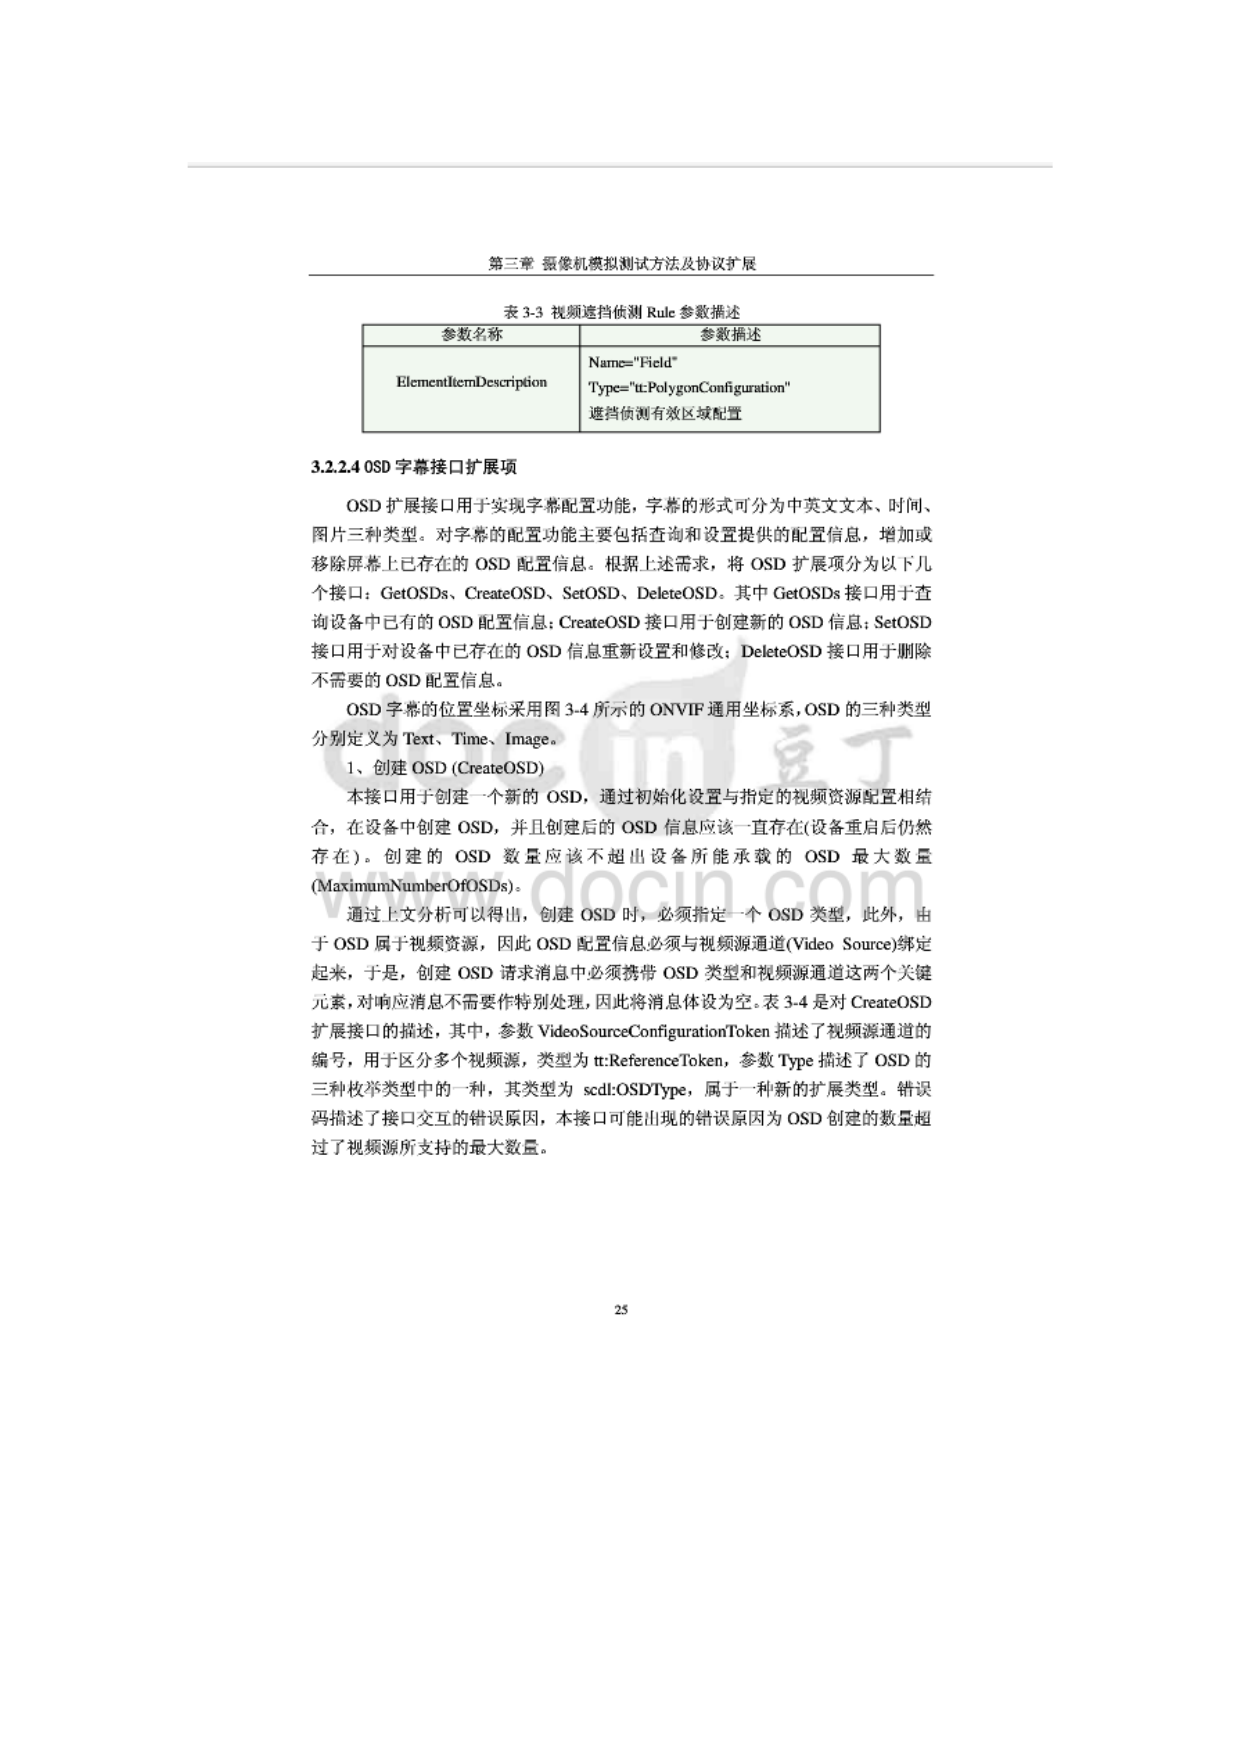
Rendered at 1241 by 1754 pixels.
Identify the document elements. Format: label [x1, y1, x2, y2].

picture [187, 162, 1053, 1399]
